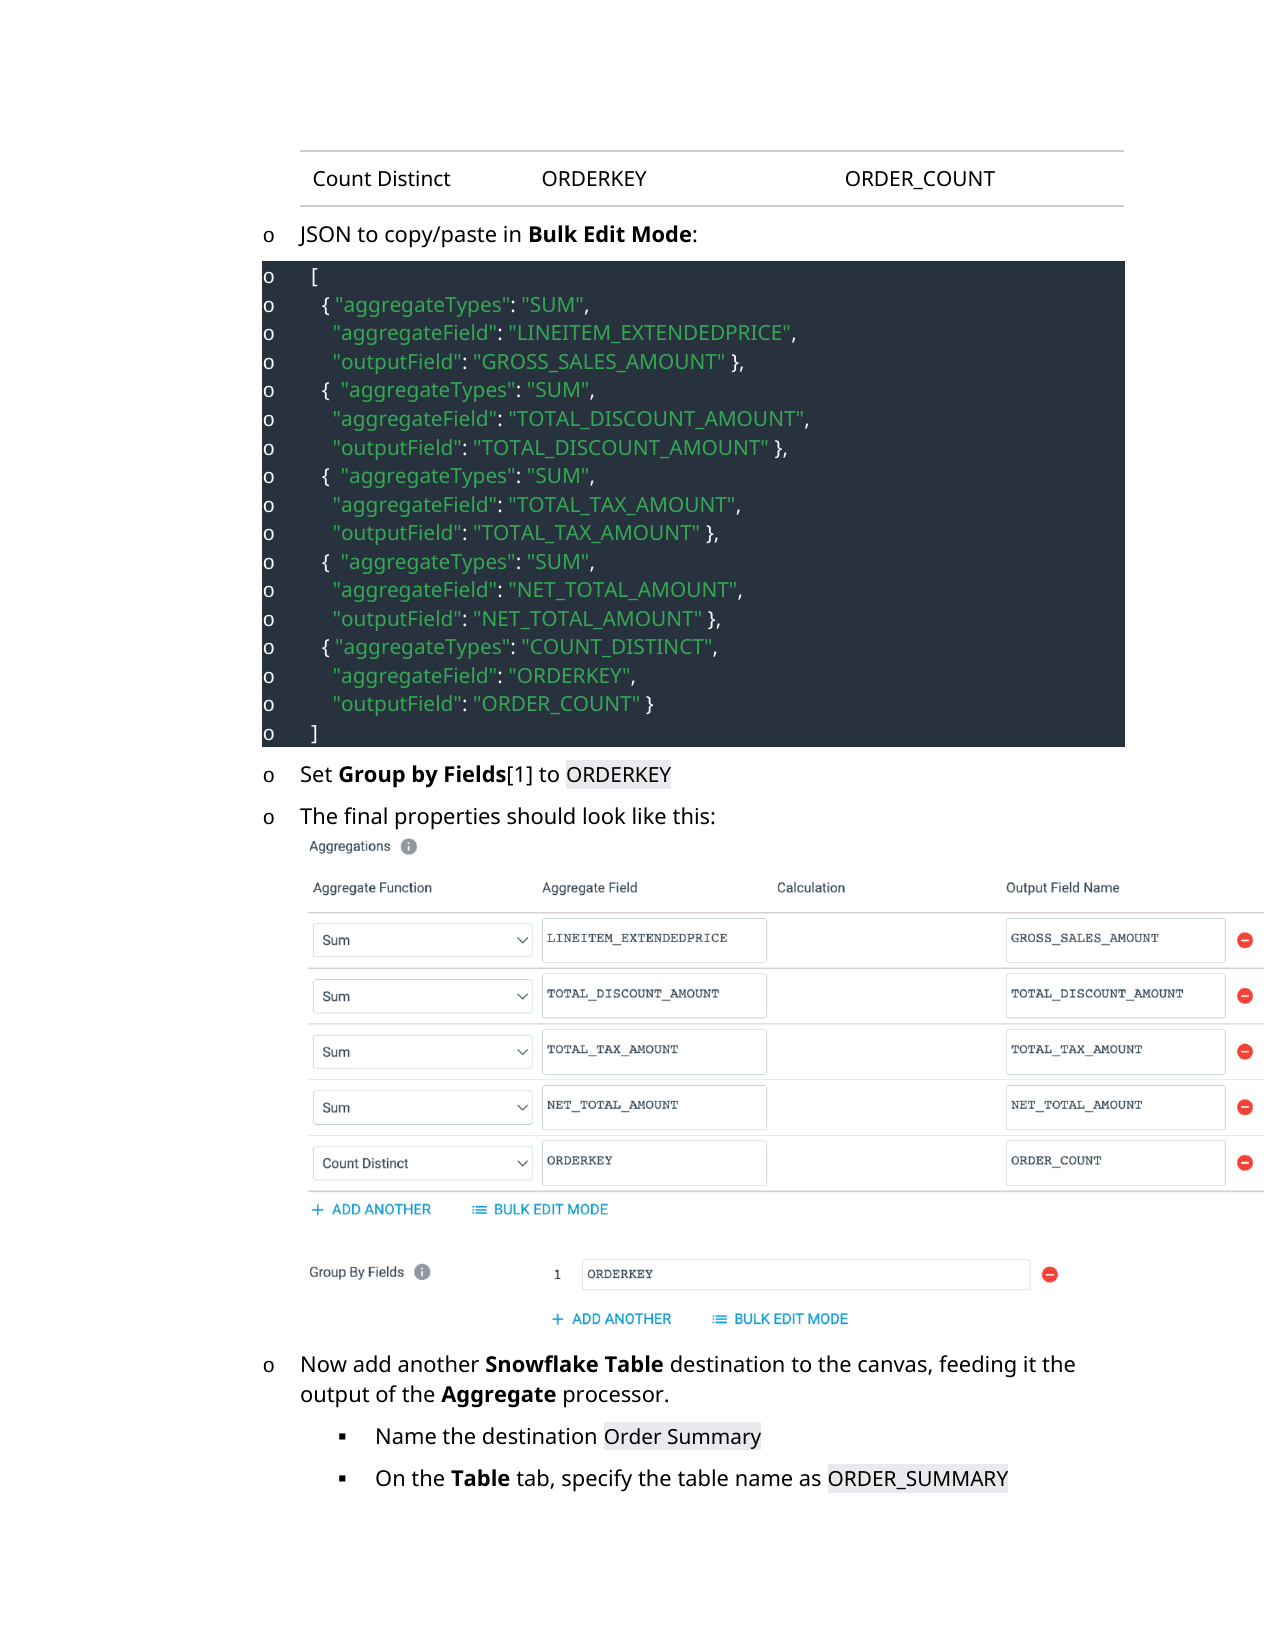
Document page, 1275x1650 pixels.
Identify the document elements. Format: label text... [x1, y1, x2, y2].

list "outputField": "ORDER_COUNT" } [262, 689, 1125, 718]
table_cell ORDER_COUNT [832, 152, 1124, 205]
list Set Group by Fields[1] to ORDERKEY [262, 759, 1125, 789]
list "aggregateField": "TOTAL_TAX_AMOUNT", [262, 490, 1125, 518]
list { "aggregateTypes": "SUM", [262, 461, 1125, 490]
list Now add another Snowflake Table destination to the canvas, feeding it the output of the Aggregate processor. [262, 1349, 1125, 1408]
list Name the destination Order Summary [337, 1421, 1125, 1451]
list JSON to copy/paste in Bulk Edit Mode: [262, 219, 1125, 249]
list { "aggregateTypes": "COUNT_DISTINCT", [262, 632, 1125, 661]
list On the Table tab, specify the table name as ORDER_SUMMARY [337, 1463, 1125, 1493]
list "aggregateField": "NET_TOTAL_AMOUNT", [262, 575, 1125, 604]
list "outputField": "TOTAL_DISCOUNT_AMOUNT" }, [262, 433, 1125, 461]
list [ [262, 261, 1125, 290]
list ] [262, 718, 1125, 747]
list "outputField": "TOTAL_TAX_AMOUNT" }, [262, 518, 1125, 547]
table_cell Count Distinct [300, 152, 529, 205]
list { "aggregateTypes": "SUM", [262, 376, 1125, 404]
list "aggregateField": "TOTAL_DISCOUNT_AMOUNT", [262, 404, 1125, 433]
list "outputField": "NET_TOTAL_AMOUNT" }, [262, 604, 1125, 632]
list { "aggregateTypes": "SUM", [262, 547, 1125, 575]
list "aggregateField": "LINEITEM_EXTENDEDPRICE", [262, 318, 1125, 347]
list "aggregateField": "ORDERKEY", [262, 661, 1125, 689]
picture [300, 831, 1275, 1337]
list "outputField": "GROSS_SALES_AMOUNT" }, [262, 347, 1125, 376]
list { "aggregateTypes": "SUM", [262, 290, 1125, 318]
table_cell ORDERKEY [529, 152, 832, 205]
